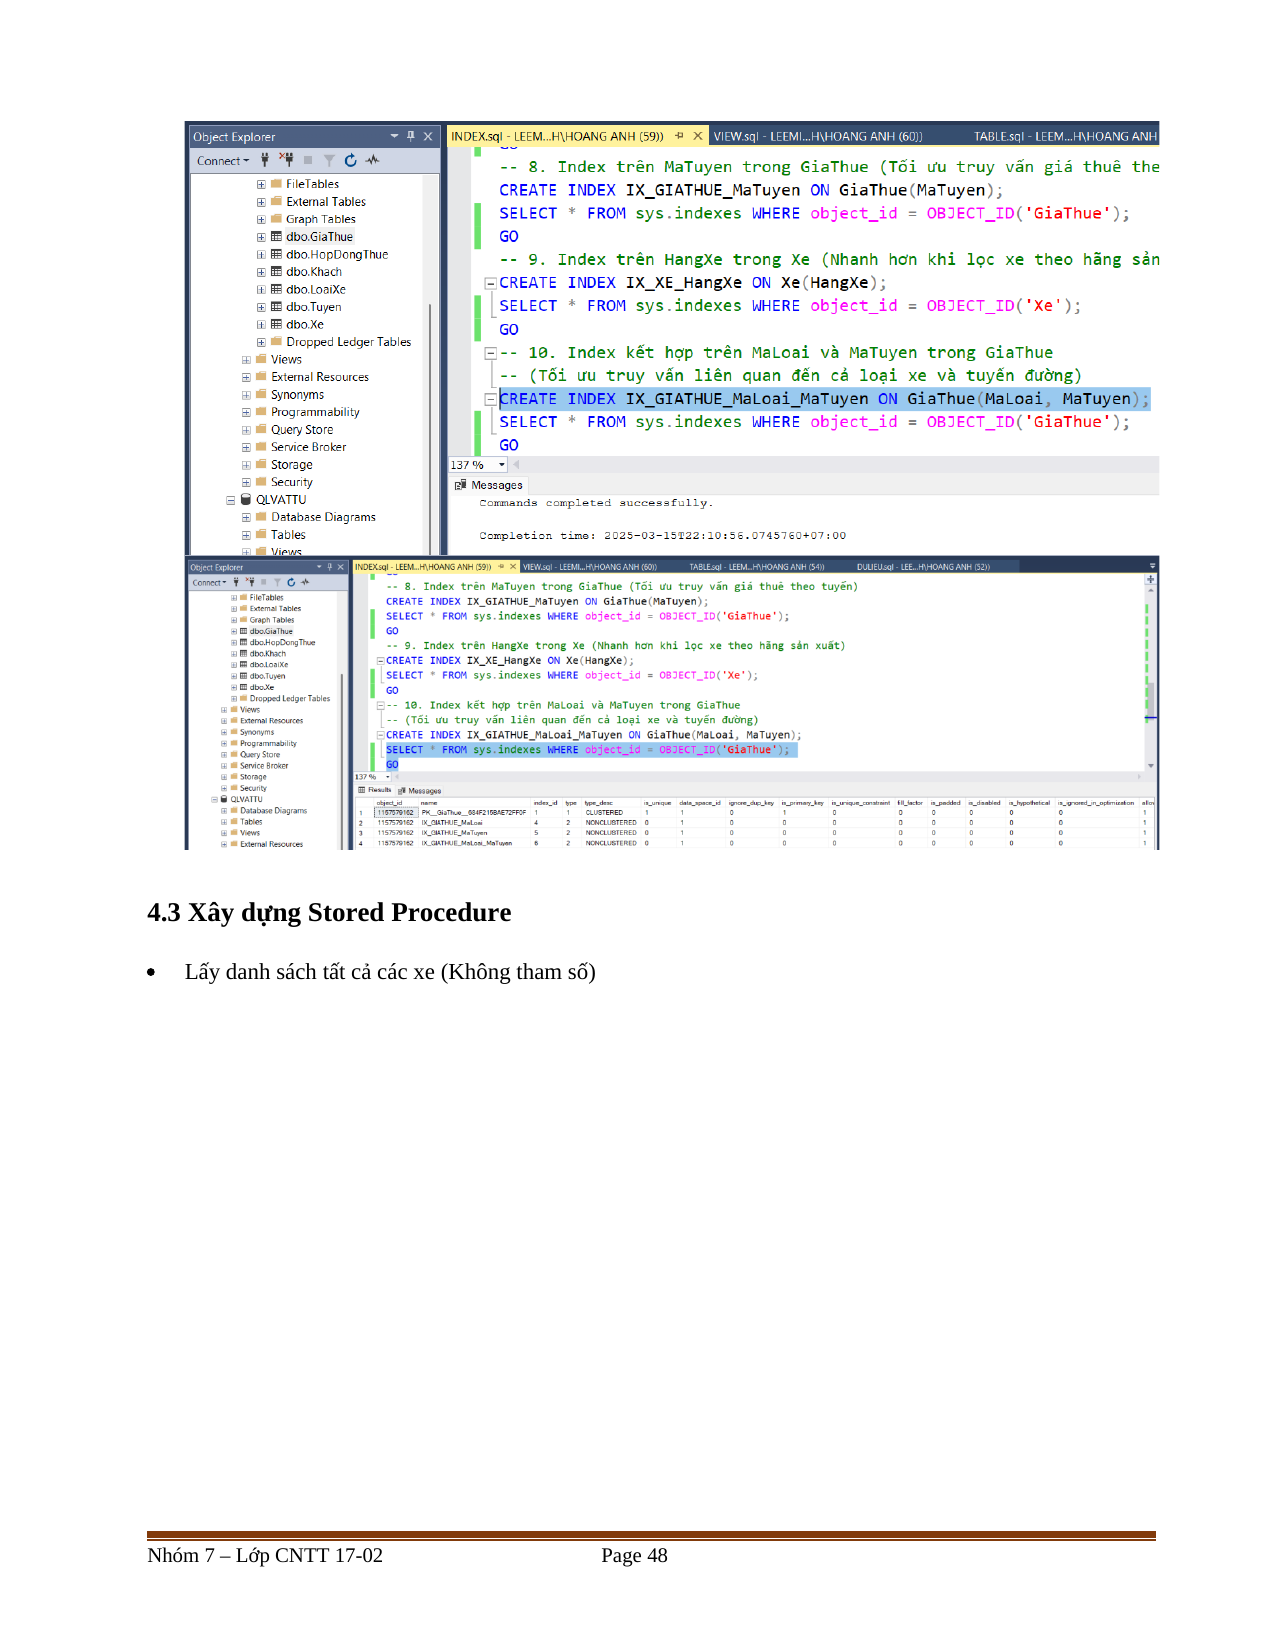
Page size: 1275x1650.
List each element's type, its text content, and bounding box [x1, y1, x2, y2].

text Lấy danh sách tất cả các xe (Không tham số) [147, 958, 1156, 984]
picture [184, 121, 1160, 850]
subtitle 4.3 Xây dựng Stored Procedure [147, 896, 1156, 927]
